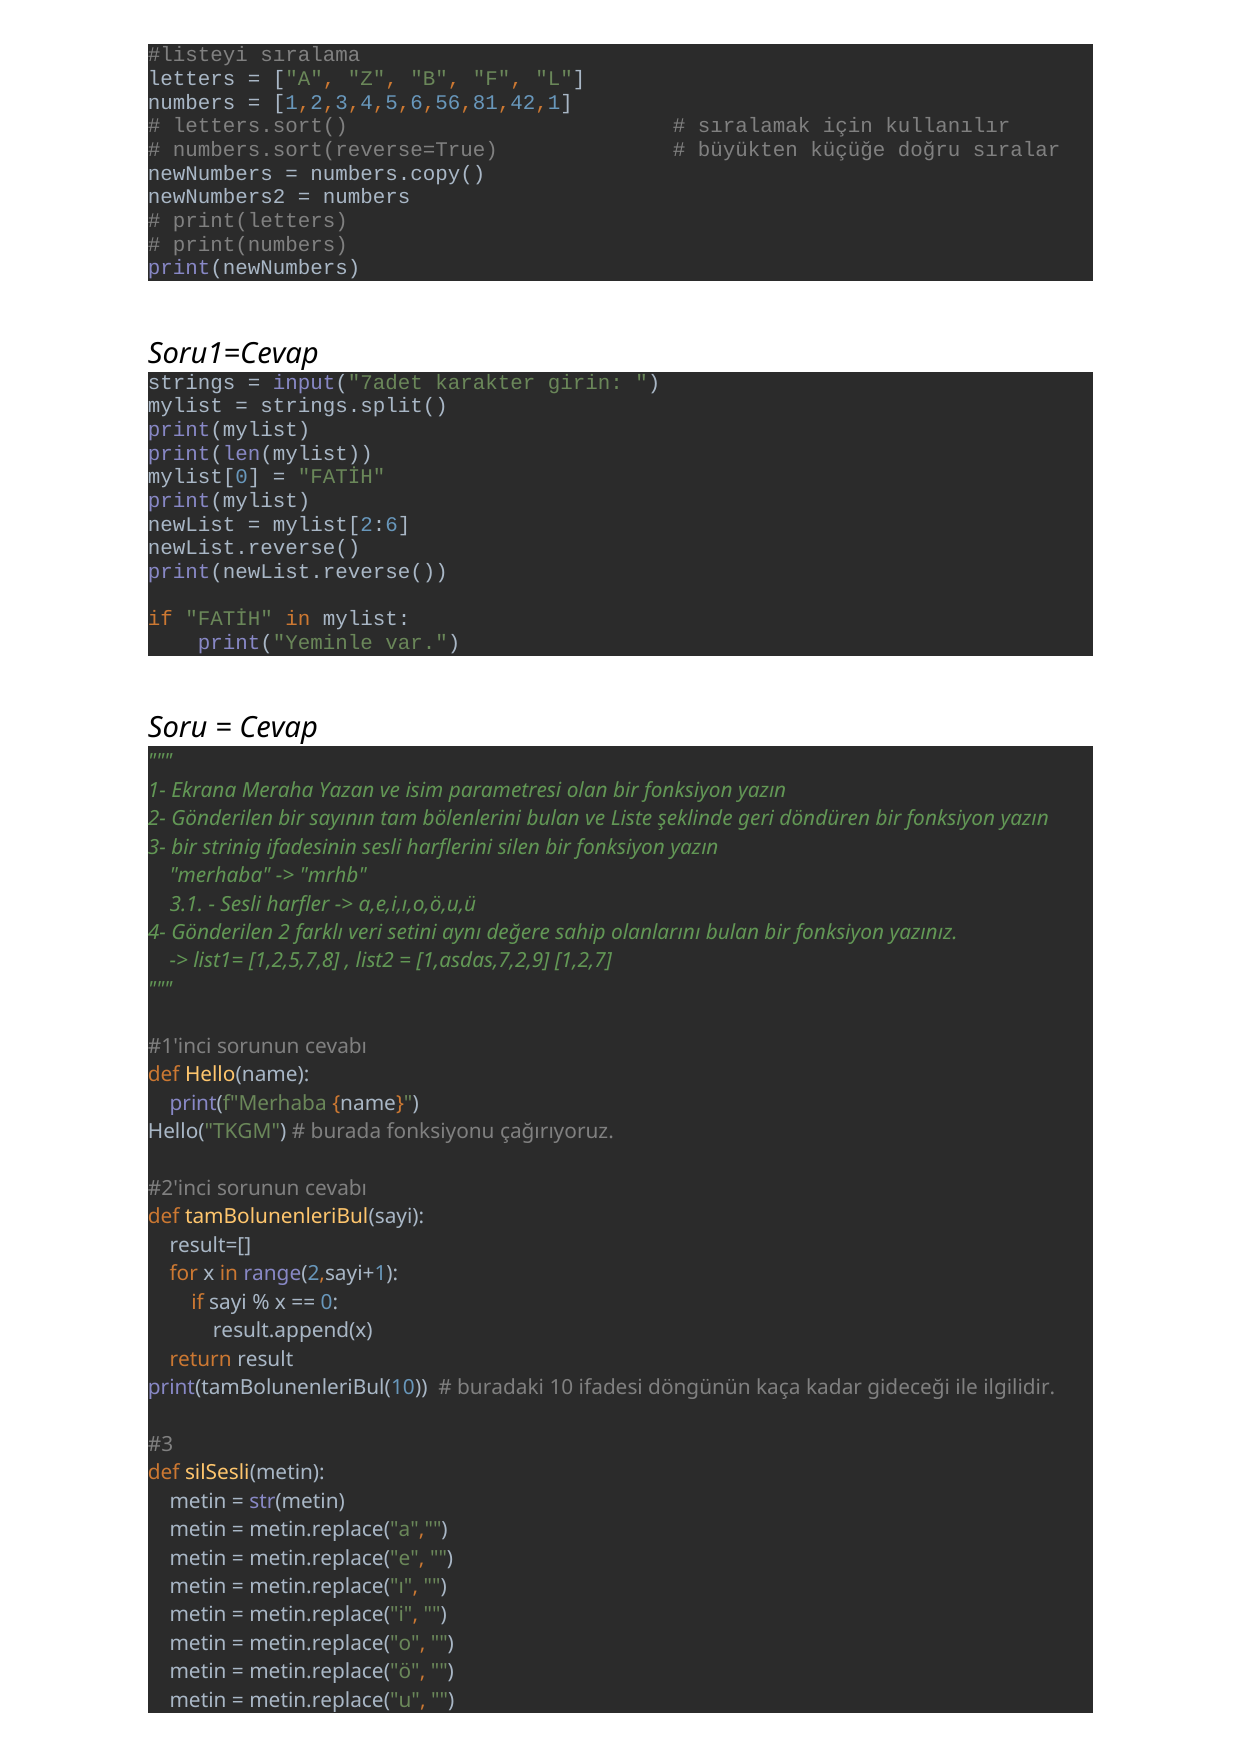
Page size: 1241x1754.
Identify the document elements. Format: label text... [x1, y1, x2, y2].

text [148, 44, 1093, 281]
subtitle Soru1=Cevap [148, 332, 1093, 372]
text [148, 746, 1093, 1713]
subtitle Soru = Cevap [148, 707, 1093, 746]
text strings = input("7adet karakter girin: ") mylist = strings.split() print(mylist) print(len(mylist)) mylist[0] = "FATİH" print(mylist) newList = mylist[2:6] newList.reverse() print(newList.reverse()) if "FATİH" in mylist: print("Yeminle var.") [148, 372, 1093, 656]
